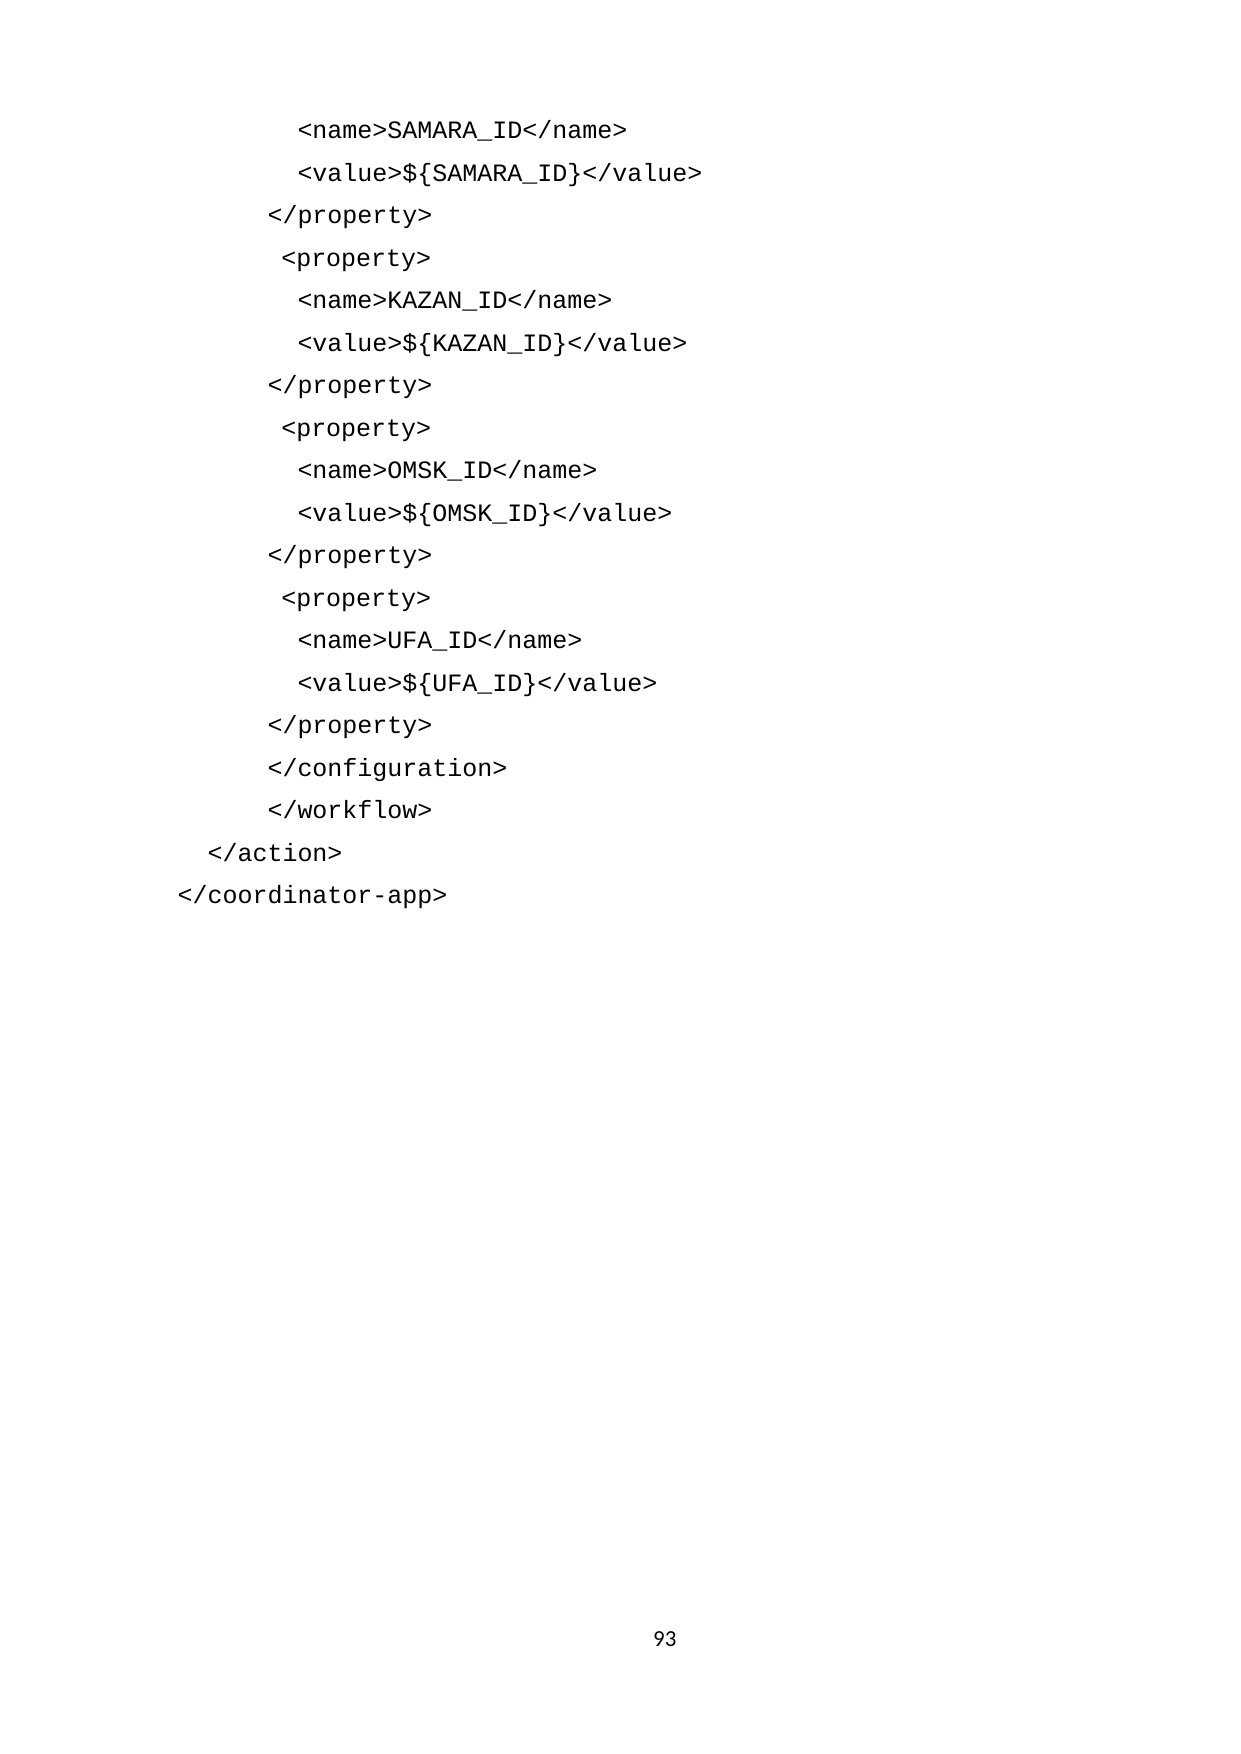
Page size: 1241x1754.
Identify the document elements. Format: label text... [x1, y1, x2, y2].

text </configuration> [177, 756, 1152, 784]
text </property> [177, 373, 1152, 401]
text <value>${SAMARA_ID}</value> [177, 161, 1152, 189]
text <value>${KAZAN_ID}</value> [177, 331, 1152, 359]
text <name>UFA_ID</name> [177, 628, 1152, 656]
text <property> [177, 246, 1152, 274]
text </coordinator-app> [177, 883, 1152, 911]
text <name>OMSK_ID</name> [177, 458, 1152, 486]
text </property> [177, 543, 1152, 571]
text <name>KAZAN_ID</name> [177, 288, 1152, 316]
text <property> [177, 586, 1152, 614]
text </property> [177, 713, 1152, 741]
text <value>${UFA_ID}</value> [177, 671, 1152, 699]
text </action> [177, 841, 1152, 869]
text </property> [177, 203, 1152, 231]
text <property> [177, 416, 1152, 444]
text <name>SAMARA_ID</name> [177, 118, 1152, 146]
text <value>${OMSK_ID}</value> [177, 501, 1152, 529]
text </workflow> [177, 798, 1152, 826]
